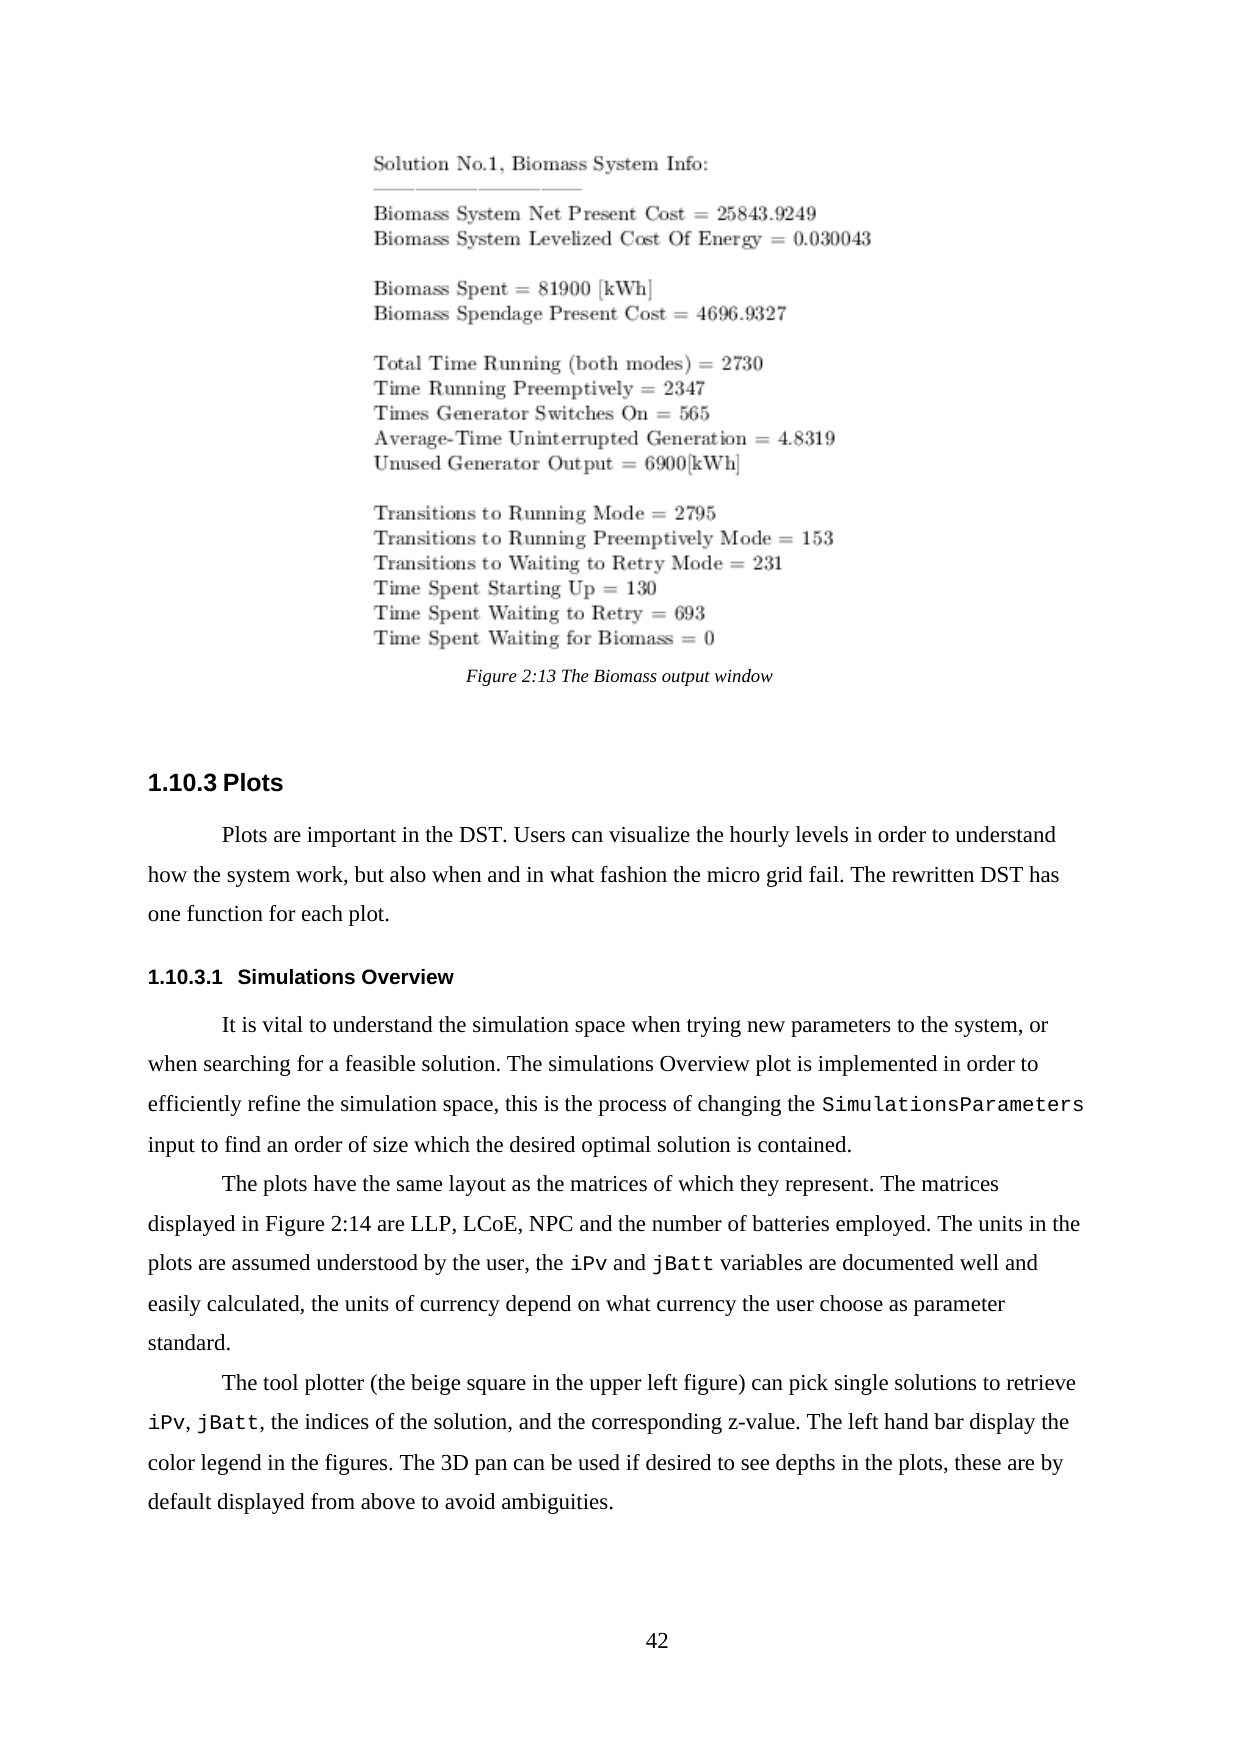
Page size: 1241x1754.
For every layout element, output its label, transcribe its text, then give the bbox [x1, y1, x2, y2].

subtitle Plots [148, 768, 1092, 796]
text The plots have the same layout as the matrices of which they represent. The matrices displayed in Figure 2:14 are LLP, LCoE, NPC and the number of batteries employed. The units in the plots are assumed understood by the user, the iPv and jBatt variables are documented well and easily calculated, the units of currency depend on what currency the user choose as parameter standard. [148, 1170, 1092, 1356]
text The tool plotter (the beige square in the upper left figure) can pick single solutions to retrieve iPv, jBatt, the indices of the solution, and the corresponding z-value. The left hand bar display the color legend in the figures. The 3D pan can be used if desired to see depths in the plots, these are by default displayed from above to avoid ambiguities. [148, 1369, 1092, 1515]
text Plots are important in the DST. Users can visualize the hourly levels in order to understand how the system work, but also when and in what fashion the micro grid fail. The rewritten DST has one function for each plot. [148, 821, 1092, 926]
text It is vital to understand the simulation space when trying new parameters to the system, or when searching for a feasible solution. The simulations Overview plot is implemented in order to efficiently refine the simulation space, this is the process of changing the SimulationsParameters input to find an order of size which the desired optimal solution is contained. [148, 1011, 1092, 1157]
subtitle Simulations Overview [148, 964, 1092, 988]
picture [363, 147, 877, 665]
table_header Figure 2:13 The Biomass output window [353, 148, 888, 707]
